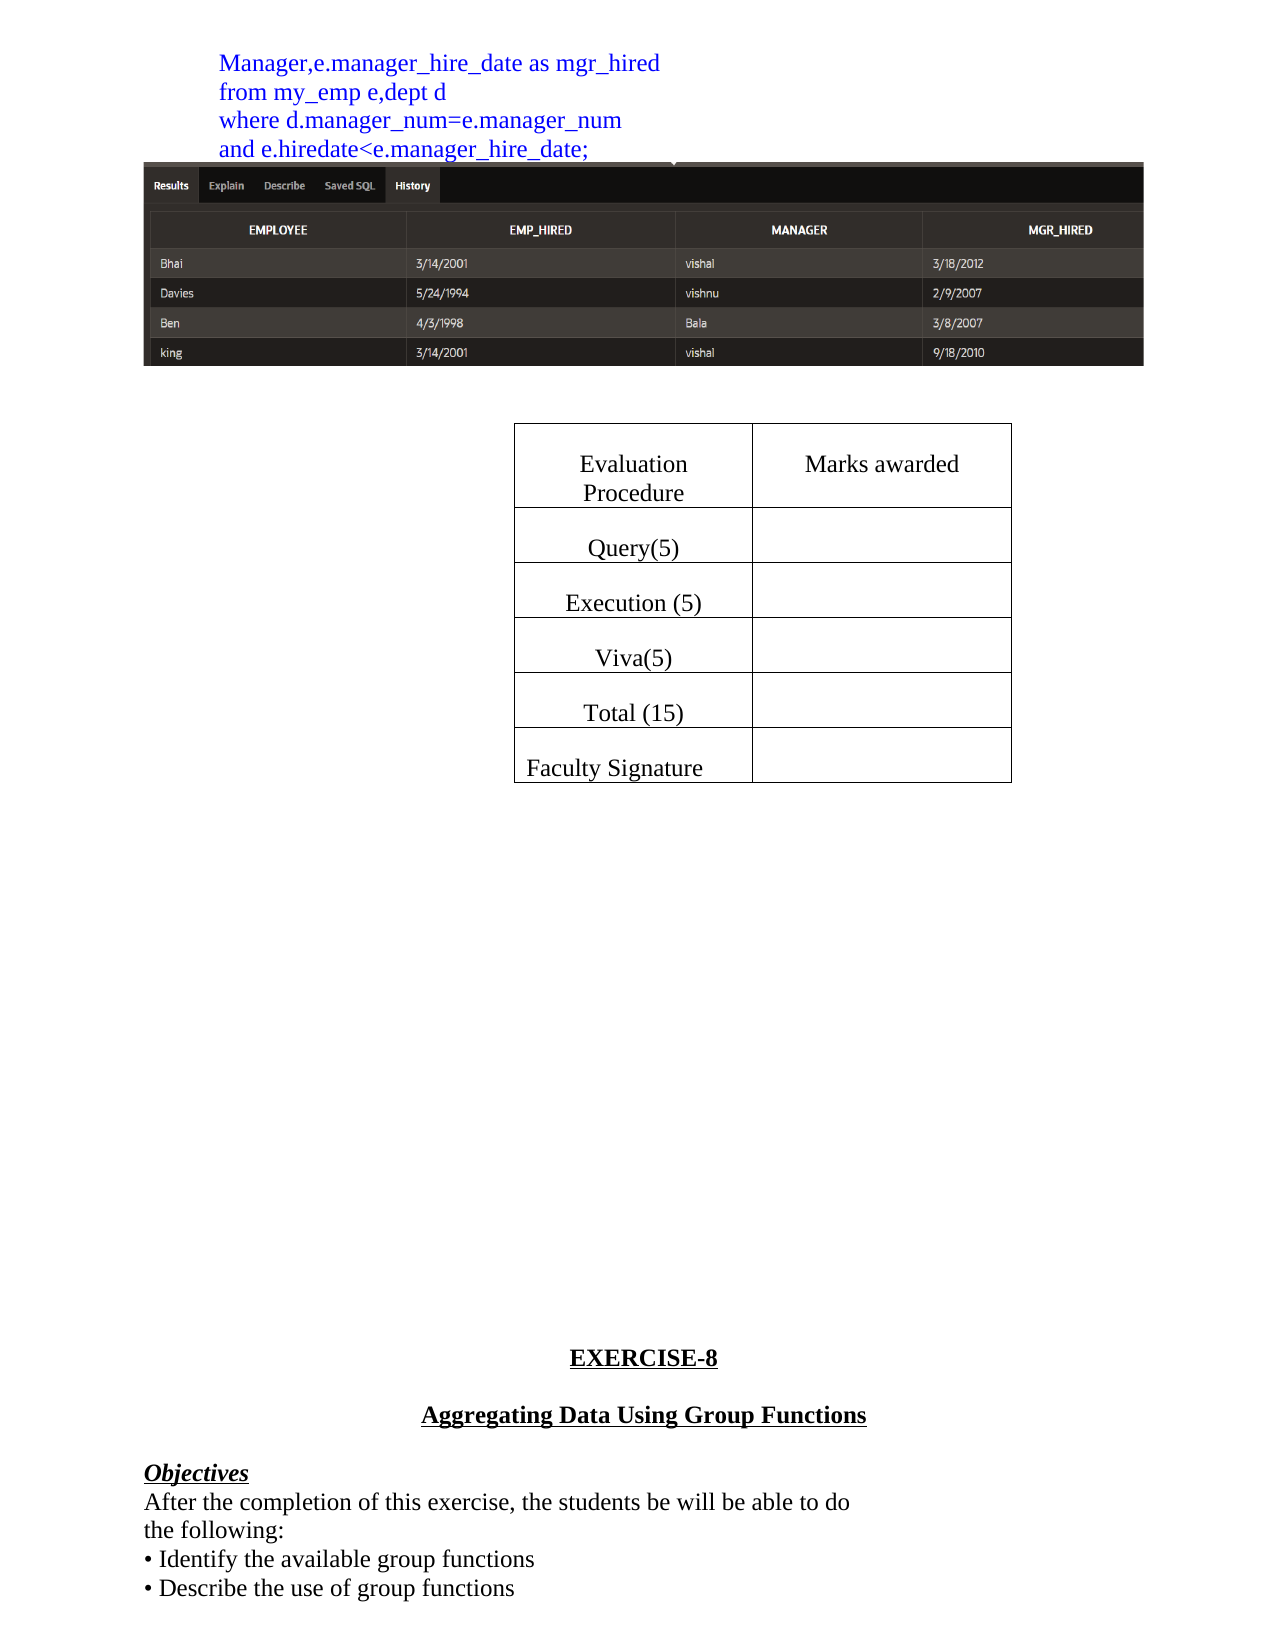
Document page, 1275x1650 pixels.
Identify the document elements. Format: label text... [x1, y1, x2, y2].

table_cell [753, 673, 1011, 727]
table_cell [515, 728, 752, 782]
text Manager,e.manager_hire_date as mgr_hired [218, 48, 1144, 77]
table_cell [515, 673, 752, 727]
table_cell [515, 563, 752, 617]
text from my_emp e,dept d [218, 77, 1144, 105]
text where d.manager_num=e.manager_num [218, 105, 1144, 134]
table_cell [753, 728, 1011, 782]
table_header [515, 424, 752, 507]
text and e.hiredate<e.manager_hire_date; [218, 134, 1144, 162]
text the following: [143, 1516, 1144, 1544]
picture [143, 162, 1144, 366]
text EXERCISE-8 [143, 1343, 1144, 1372]
text Aggregating Data Using Group Functions [143, 1401, 1144, 1429]
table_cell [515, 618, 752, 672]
text After the completion of this exercise, the students be will be able to do [143, 1487, 1144, 1516]
text • Describe the use of group functions [143, 1573, 1144, 1602]
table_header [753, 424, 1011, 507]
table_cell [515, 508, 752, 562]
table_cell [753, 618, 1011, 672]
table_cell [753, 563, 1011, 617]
text • Identify the available group functions [143, 1544, 1144, 1573]
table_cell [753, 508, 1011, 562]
text Objectives [143, 1458, 1144, 1487]
